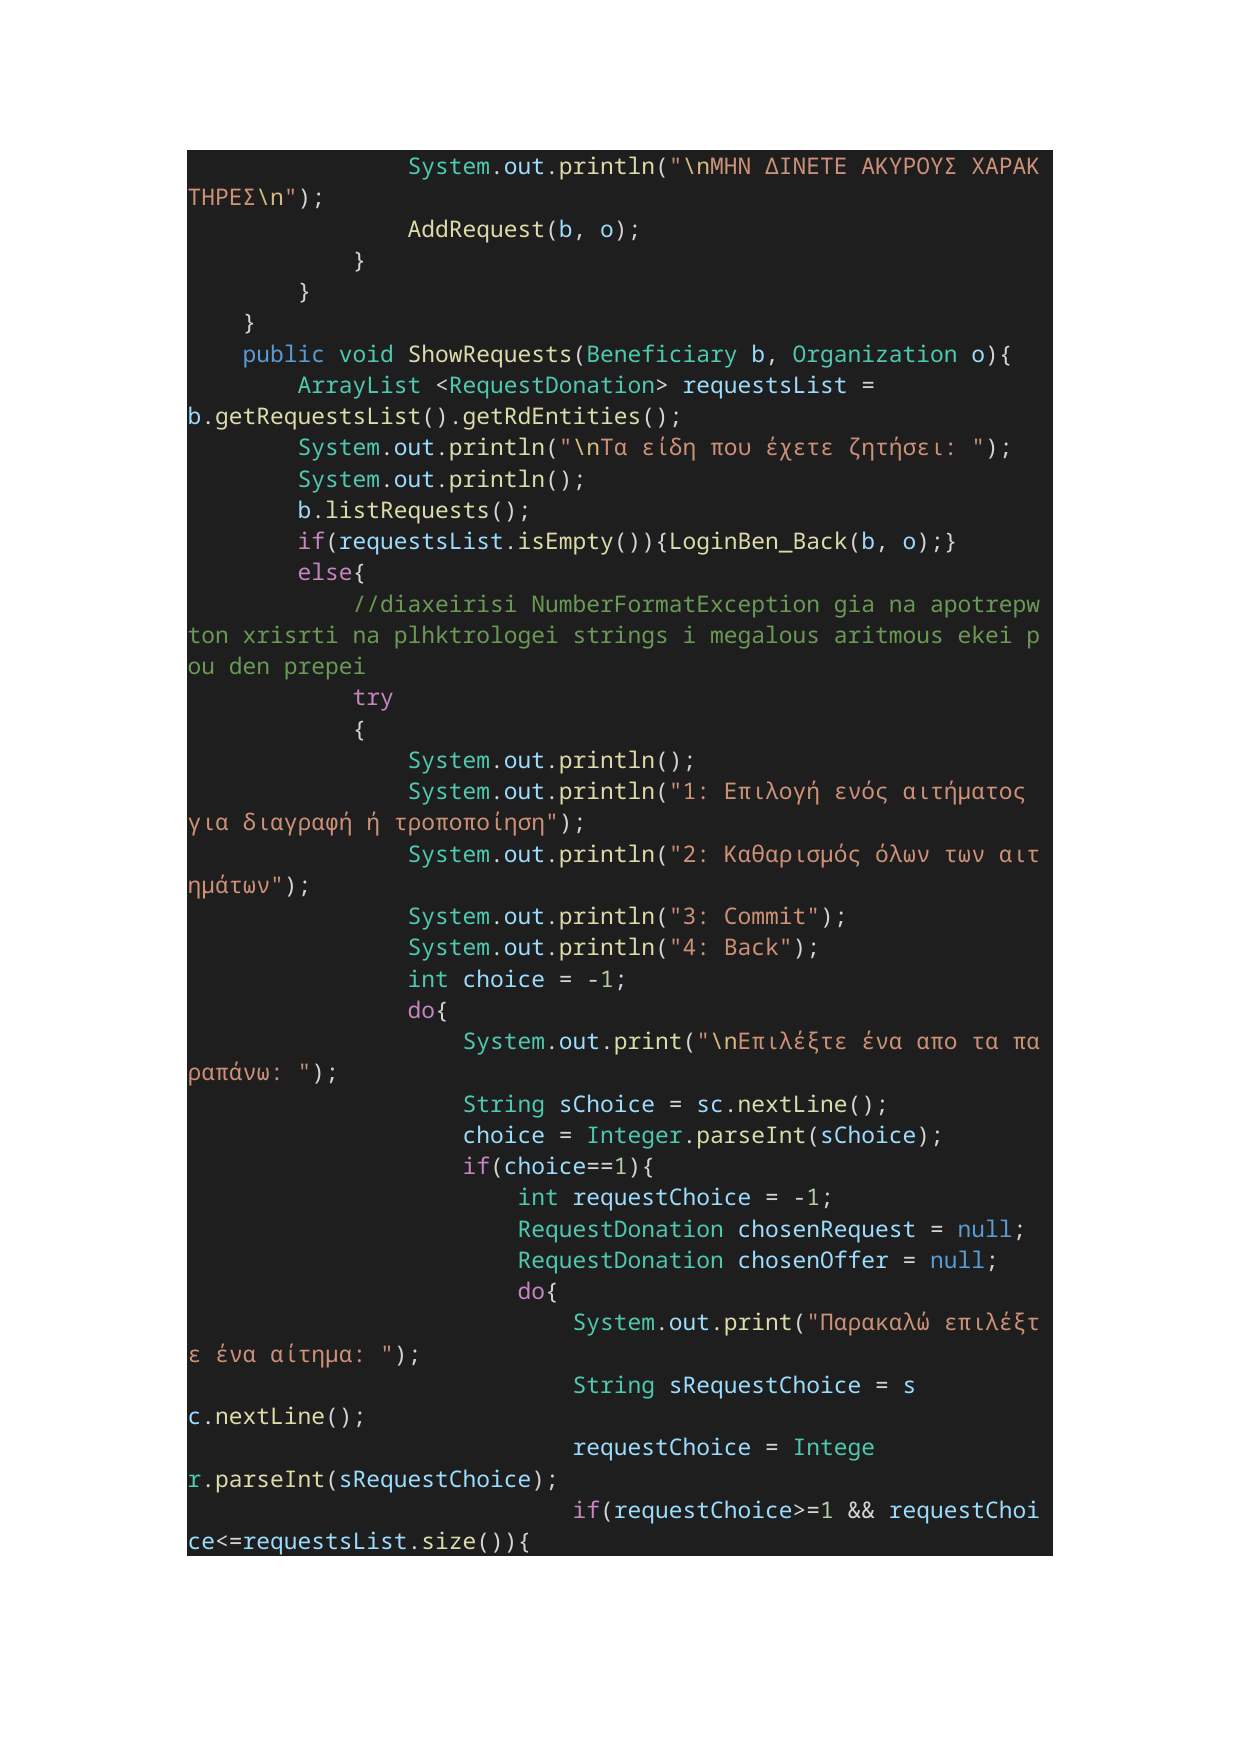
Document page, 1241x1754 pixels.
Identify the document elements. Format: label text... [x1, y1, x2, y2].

text int choice = -1; [187, 962, 1053, 994]
text System.out.println("3: Commit"); [187, 900, 1053, 931]
text do{ [187, 1275, 1053, 1306]
text System.out.println("1: Επιλογή ενός αιτήματος για διαγραφή ή τροποποίηση"); [187, 775, 1053, 837]
text if(requestsList.isEmpty()){LoginBen_Back(b, o);} [187, 525, 1053, 556]
text if(choice==1){ [187, 1150, 1053, 1181]
text else{ [187, 556, 1053, 587]
text if(requestChoice>=1 && requestChoice<=requestsList.size()){ [187, 1494, 1053, 1556]
text { [187, 712, 1053, 744]
text int requestChoice = -1; [187, 1181, 1053, 1212]
text System.out.print("\nΕπιλέξτε ένα απο τα παραπάνω: "); [187, 1025, 1053, 1087]
text System.out.println("\nΤα είδη που έχετε ζητήσει: "); [187, 431, 1053, 462]
text System.out.println("4: Back"); [187, 931, 1053, 962]
text b.listRequests(); [187, 494, 1053, 525]
text System.out.println(); [187, 744, 1053, 775]
text } [187, 244, 1053, 275]
text String sRequestChoice = sc.nextLine(); [187, 1369, 1053, 1431]
text String sChoice = sc.nextLine(); [187, 1087, 1053, 1119]
text choice = Integer.parseInt(sChoice); [187, 1119, 1053, 1150]
text try [187, 681, 1053, 712]
text ArrayList <RequestDonation> requestsList = b.getRequestsList().getRdEntities(); [187, 369, 1053, 431]
text System.out.println(); [187, 462, 1053, 494]
text RequestDonation chosenRequest = null; [187, 1212, 1053, 1244]
text System.out.println("2: Καθαρισμός όλων των αιτημάτων"); [187, 837, 1053, 900]
text System.out.print("Παρακαλώ επιλέξτε ένα αίτημα: "); [187, 1306, 1053, 1369]
text requestChoice = Integer.parseInt(sRequestChoice); [187, 1431, 1053, 1494]
text System.out.println("\nΜΗΝ ΔΙΝΕΤΕ ΑΚΥΡΟΥΣ ΧΑΡΑΚΤΗΡΕΣ\n"); [187, 150, 1053, 212]
text } [187, 275, 1053, 306]
text public void ShowRequests(Beneficiary b, Organization o){ [187, 337, 1053, 369]
text } [187, 306, 1053, 337]
text AddRequest(b, o); [187, 212, 1053, 244]
text RequestDonation chosenOffer = null; [187, 1244, 1053, 1275]
text do{ [187, 994, 1053, 1025]
text //diaxeirisi NumberFormatException gia na apotrepw ton xrisrti na plhktrologei strings i megalous aritmous ekei pou den prepei [187, 587, 1053, 681]
